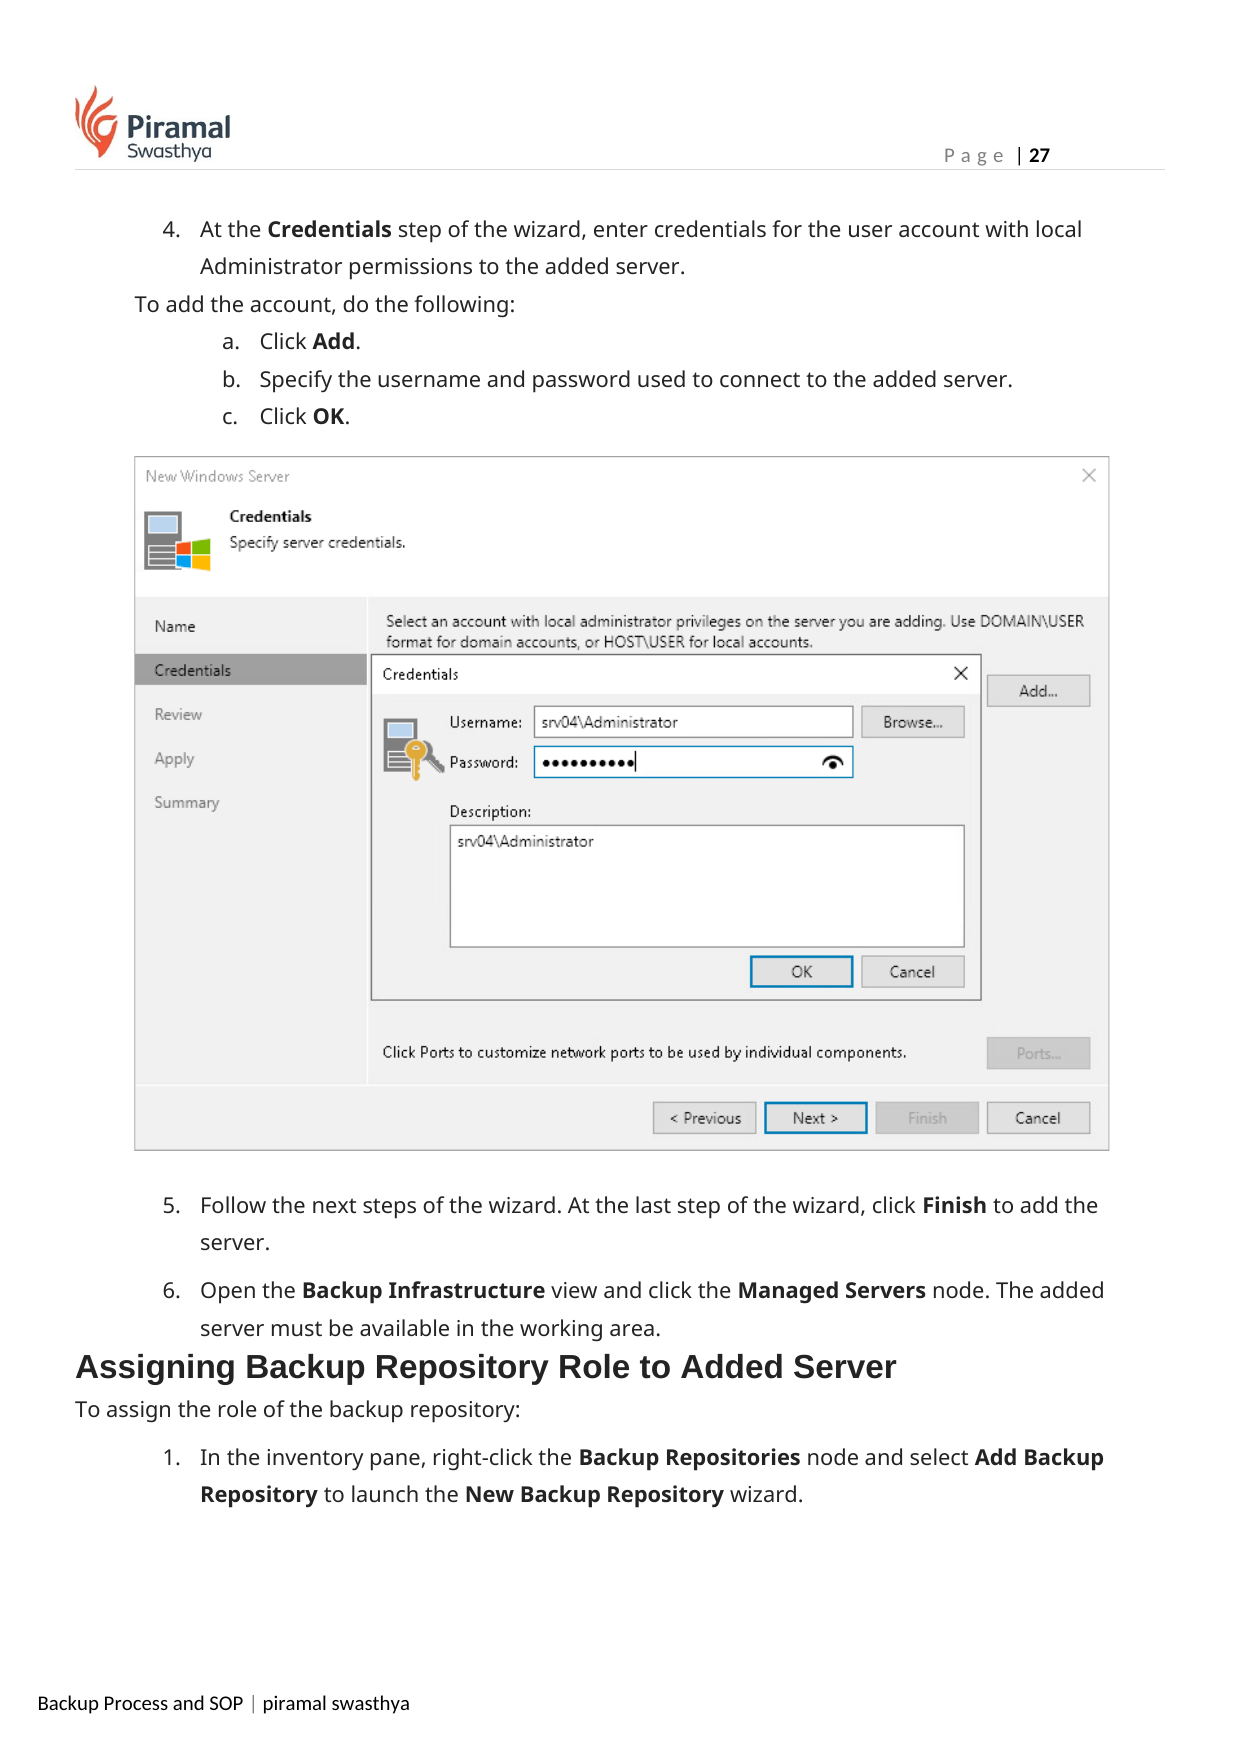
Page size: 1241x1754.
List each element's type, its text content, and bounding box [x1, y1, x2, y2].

list Open the Backup Infrastructure view and click the Managed Servers node. The added server must be available in the working area. [162, 1267, 1165, 1342]
list To add the account, do the following: [134, 281, 1165, 319]
list Click OK. [222, 394, 1165, 431]
list At the Credentials step of the wizard, enter credentials for the user account with local Administrator permissions to the added server. [162, 206, 1165, 281]
text To assign the role of the backup repository: [75, 1386, 1165, 1423]
list In the inventory pane, right-click the Backup Repositories node and select Add Backup Repository to launch the New Backup Repository wizard. [162, 1434, 1165, 1509]
picture [134, 456, 1110, 1151]
subtitle Assigning Backup Repository Role to Added Server [75, 1342, 1165, 1386]
picture [75, 85, 230, 162]
list Specify the username and password used to connect to the added server. [222, 356, 1165, 394]
list Click Add. [222, 319, 1165, 356]
list Follow the next steps of the wizard. At the last step of the wizard, click Finish to add the server. [162, 1182, 1165, 1257]
